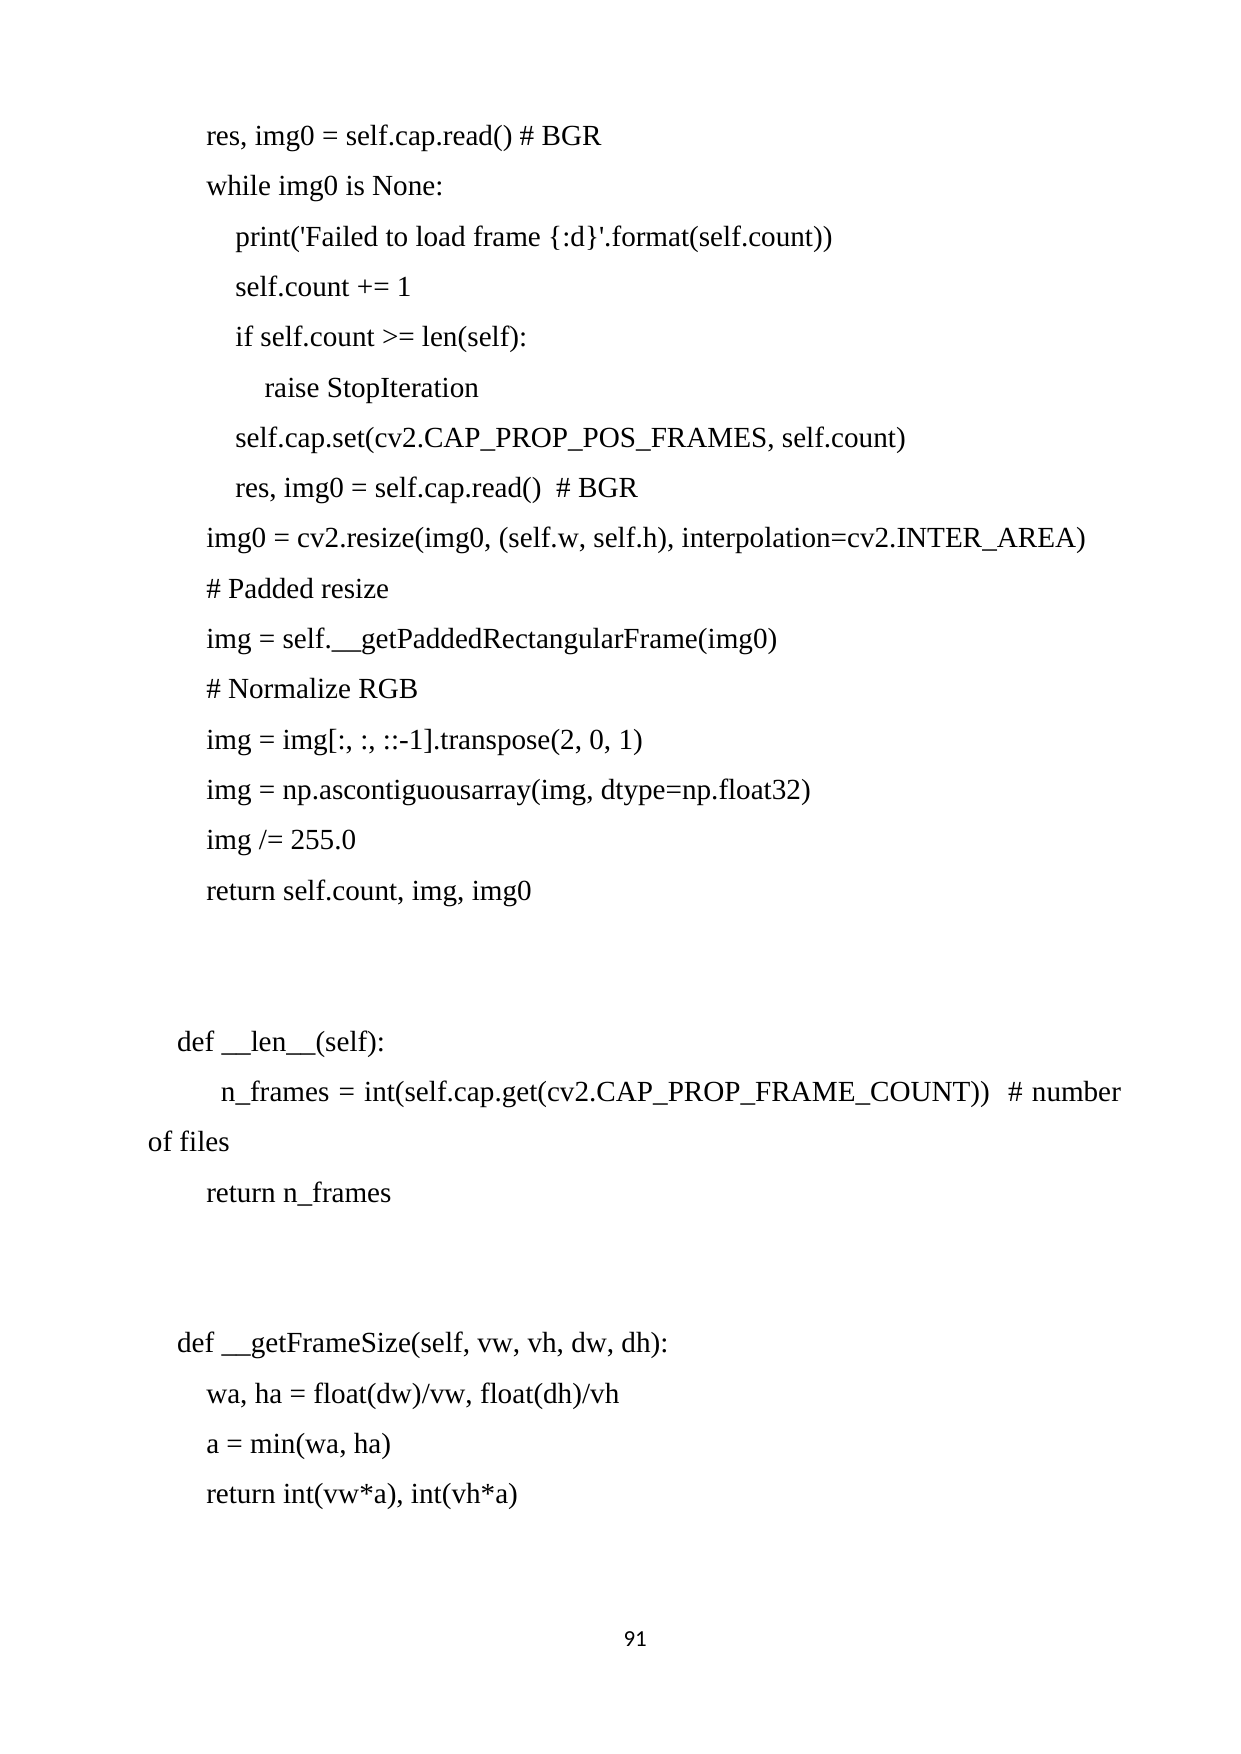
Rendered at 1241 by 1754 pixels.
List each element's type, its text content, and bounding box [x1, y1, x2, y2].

text def __len__(self): [148, 1024, 1122, 1057]
text wa, ha = float(dw)/vw, float(dh)/vh [148, 1376, 1122, 1409]
text return n_frames [148, 1175, 1122, 1208]
text def __getFrameSize(self, vw, vh, dw, dh): [148, 1326, 1122, 1359]
text res, img0 = self.cap.read() # BGR [148, 118, 1122, 152]
text return int(vw*a), int(vh*a) [148, 1477, 1122, 1510]
text self.cap.set(cv2.CAP_PROP_POS_FRAMES, self.count) [148, 420, 1122, 453]
text while img0 is None: [148, 168, 1122, 202]
text img = np.ascontiguousarray(img, dtype=np.float32) [148, 772, 1122, 806]
text img = img[:, :, ::-1].transpose(2, 0, 1) [148, 722, 1122, 755]
text raise StopIteration [148, 370, 1122, 403]
text print('Failed to load frame {:d}'.format(self.count)) [148, 219, 1122, 252]
text self.count += 1 [148, 269, 1122, 303]
text img = self.__getPaddedRectangularFrame(img0) [148, 621, 1122, 655]
text if self.count >= len(self): [148, 319, 1122, 353]
text img /= 255.0 [148, 822, 1122, 856]
text return self.count, img, img0 [148, 873, 1122, 906]
text img0 = cv2.resize(img0, (self.w, self.h), interpolation=cv2.INTER_AREA) [148, 521, 1122, 554]
text # Padded resize [148, 571, 1122, 604]
text res, img0 = self.cap.read() # BGR [148, 470, 1122, 504]
text n_frames = int(self.cap.get(cv2.CAP_PROP_FRAME_COUNT)) # number of files [148, 1074, 1122, 1158]
text # Normalize RGB [148, 672, 1122, 705]
text a = min(wa, ha) [148, 1426, 1122, 1460]
